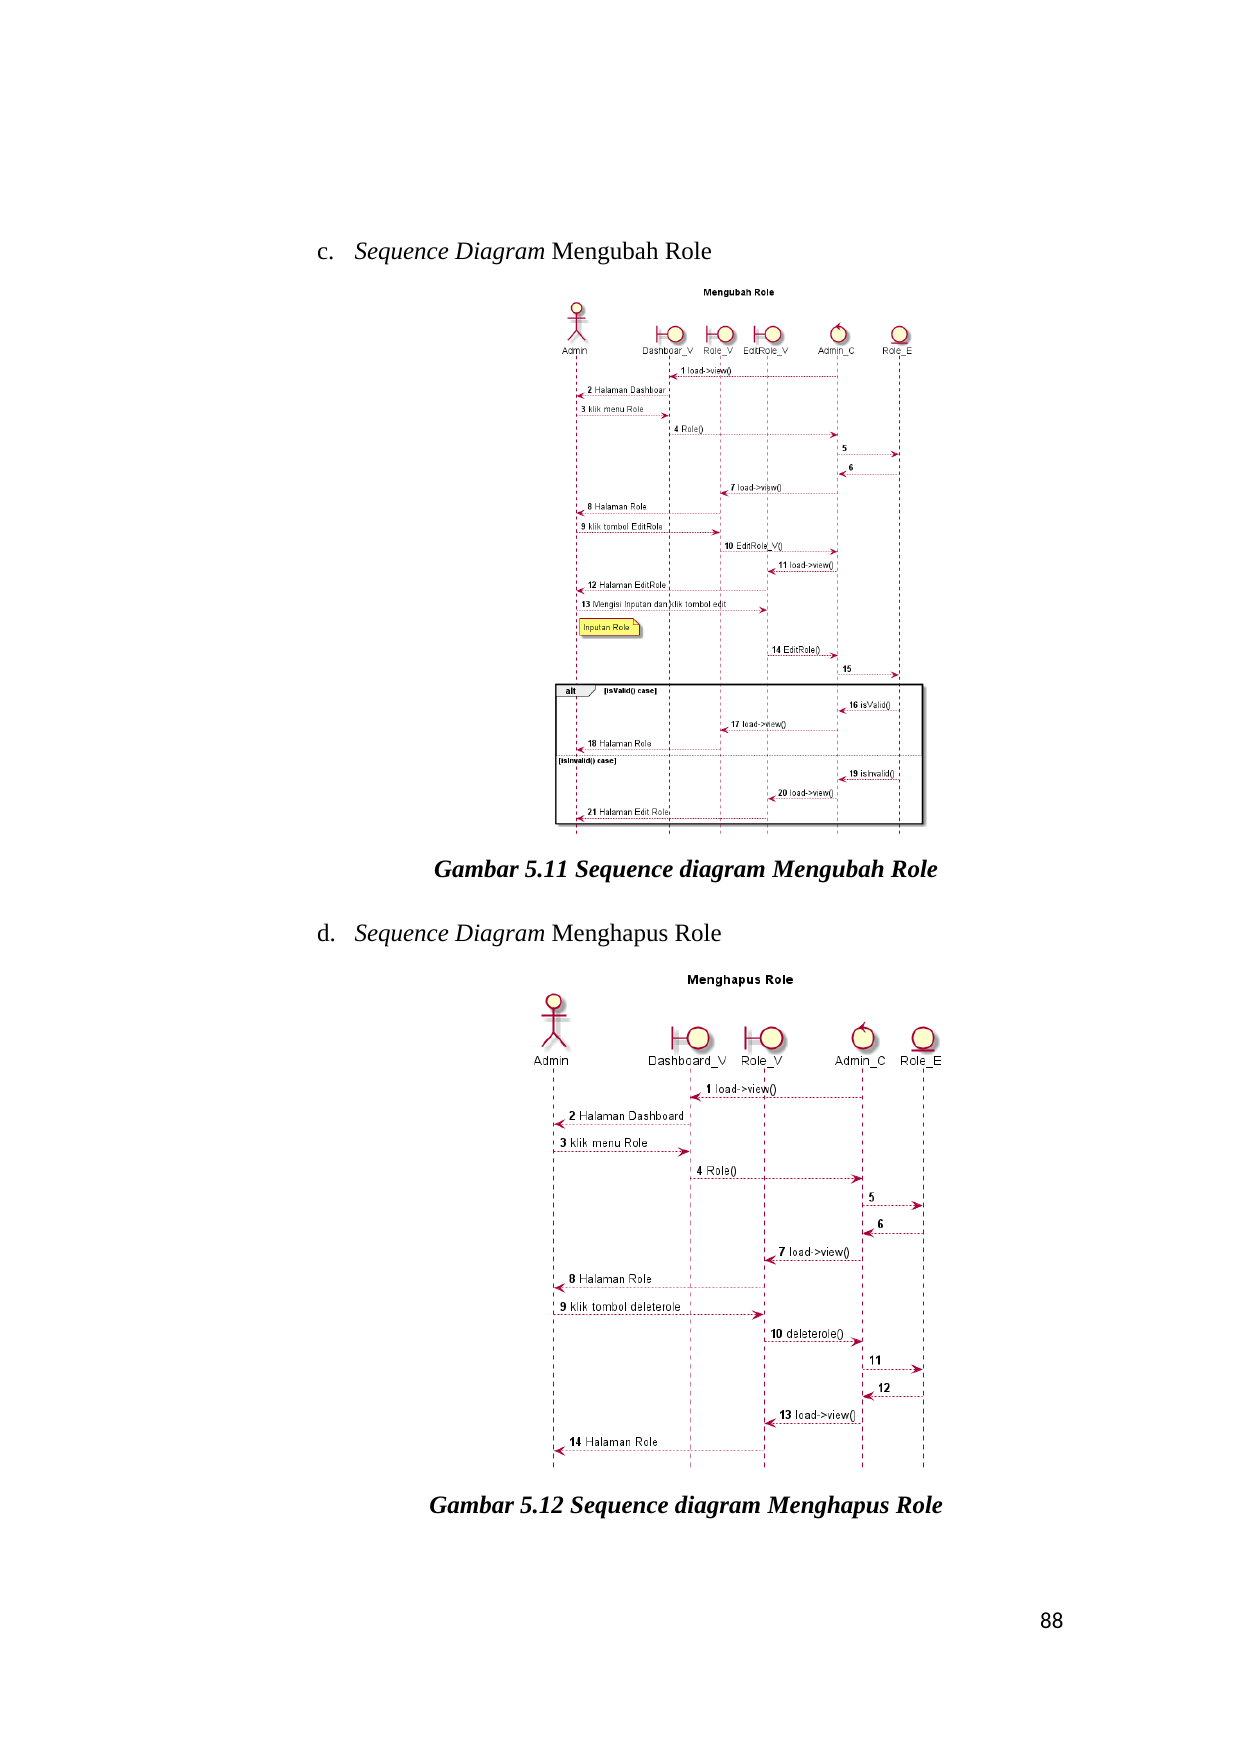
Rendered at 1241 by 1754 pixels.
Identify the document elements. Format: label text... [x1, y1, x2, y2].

text Gambar 5.12 Sequence diagram Menghapus Role [311, 1490, 1063, 1519]
list Sequence Diagram Mengubah Role [317, 236, 1063, 265]
picture [526, 961, 950, 1476]
picture [547, 279, 929, 841]
list Sequence Diagram Menghapus Role [317, 918, 1063, 947]
text Gambar 5.11 Sequence diagram Mengubah Role [311, 854, 1063, 883]
